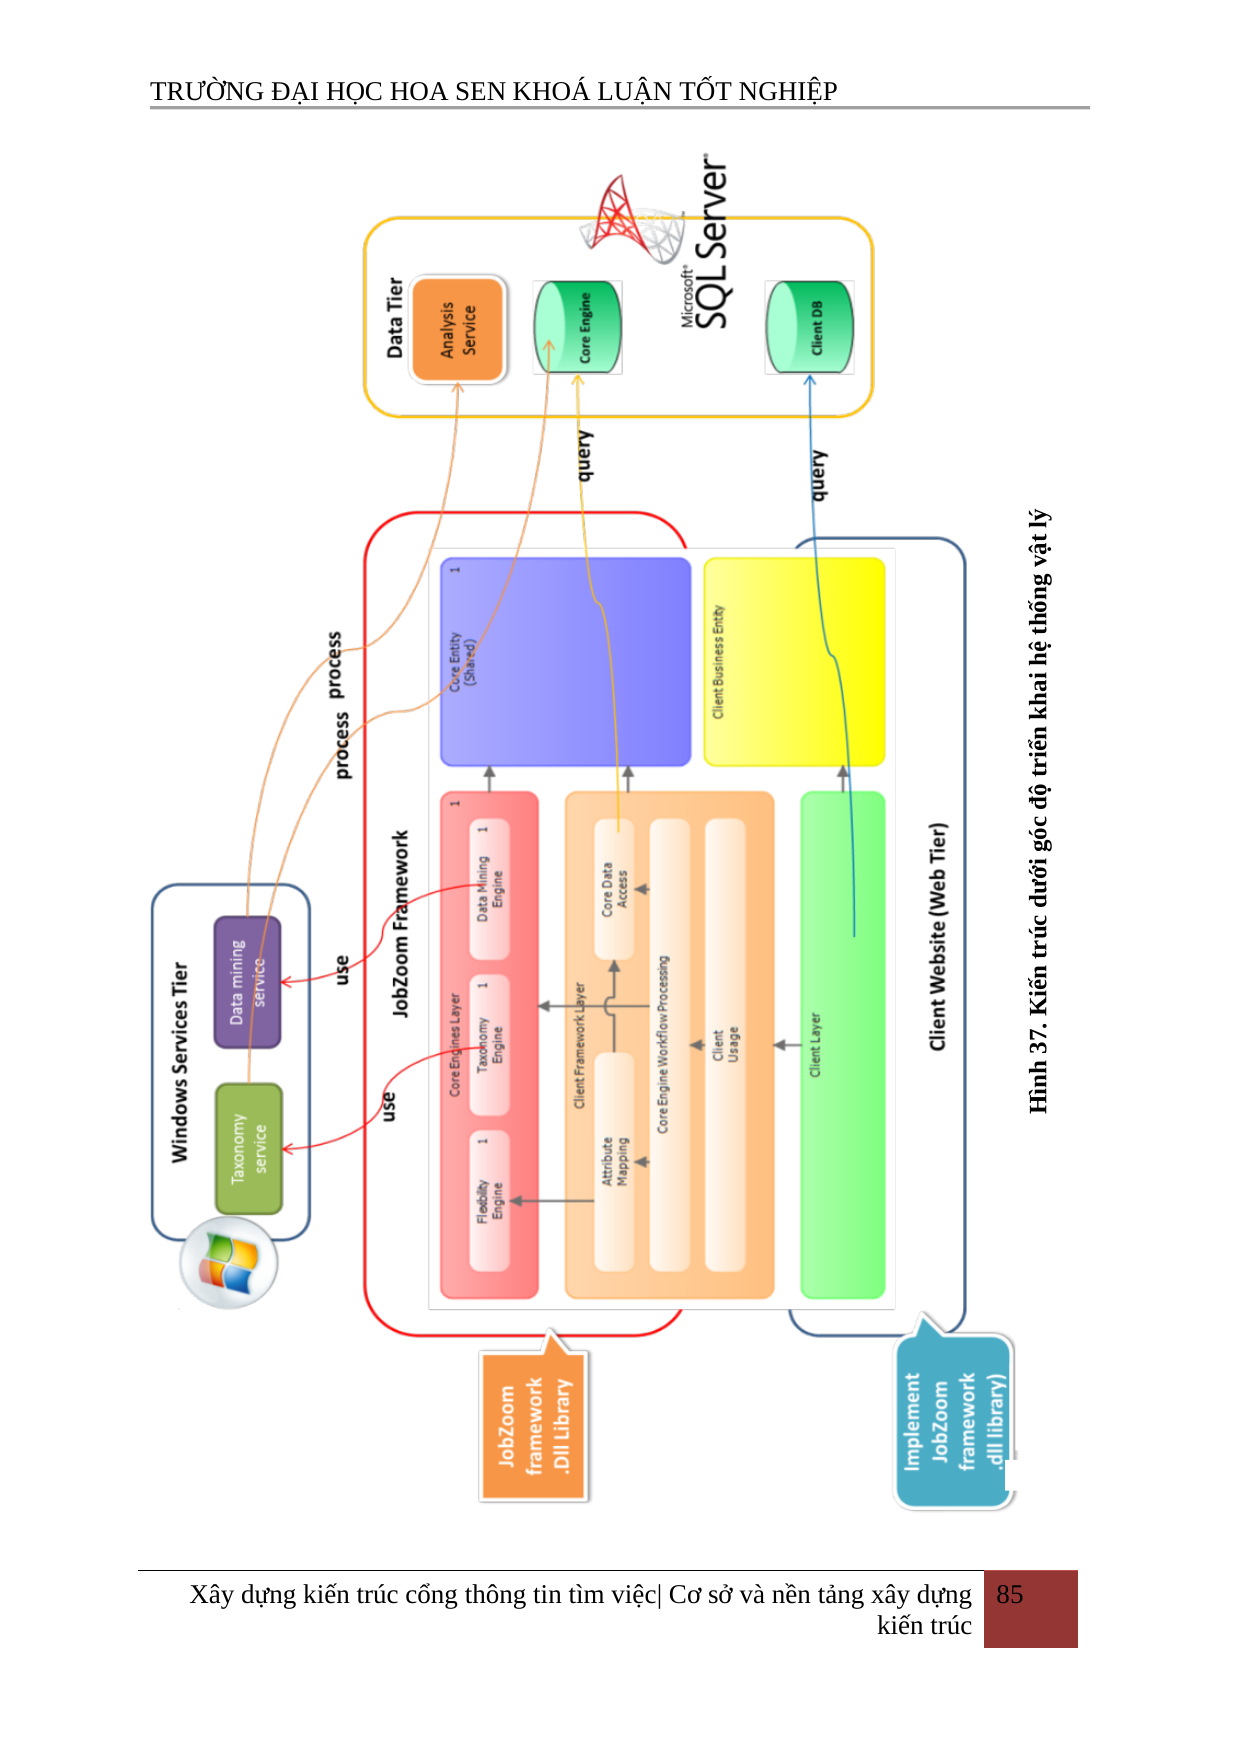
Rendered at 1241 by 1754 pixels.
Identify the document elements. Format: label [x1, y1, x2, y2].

picture [152, 153, 1029, 1514]
